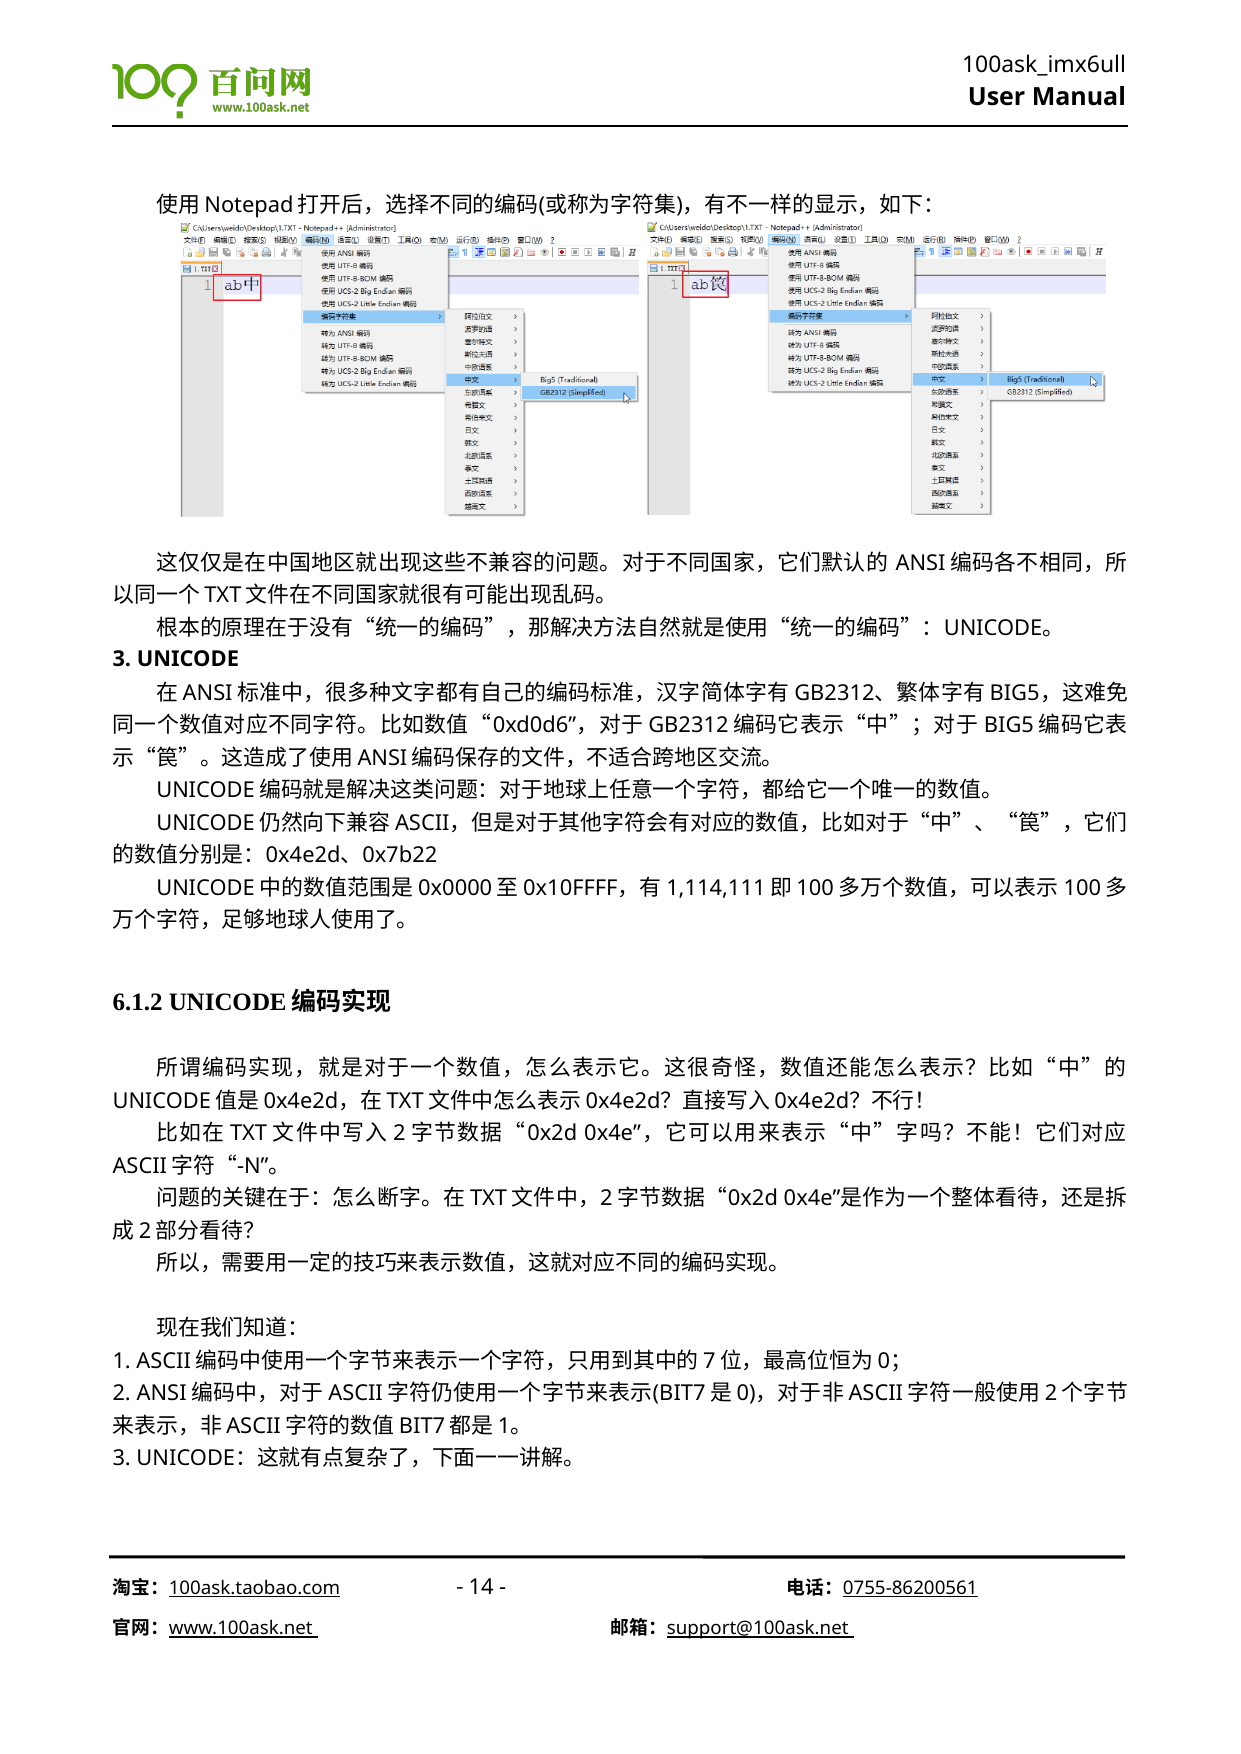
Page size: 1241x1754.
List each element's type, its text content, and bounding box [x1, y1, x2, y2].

text 1. ASCII编码中使用一个字节来表示一个字符，只用到其中的7位，最高位恒为0； [112, 1342, 1128, 1375]
text 比如在TXT文件中写入2字节数据“0x2d 0x4e”，它可以用来表示“中”字吗？不能！它们对应ASCII字符“-N”。 [112, 1115, 1128, 1180]
text 2. ANSI编码中，对于ASCII字符仍使用一个字节来表示(BIT7是0)，对于非ASCII字符一般使用2个字节来表示，非ASCII字符的数值BIT7都是1。 [112, 1375, 1128, 1440]
text 3. UNICODE：这就有点复杂了，下面一一讲解。 [112, 1440, 1128, 1472]
text UNICODE中的数值范围是0x0000至0x10FFFF，有1,114,111即100多万个数值，可以表示100多万个字符，足够地球人使用了。 [112, 869, 1128, 934]
text 这仅仅是在中国地区就出现这些不兼容的问题。对于不同国家，它们默认的ANSI编码各不相同，所以同一个TXT文件在不同国家就很有可能出现乱码。 [112, 544, 1128, 609]
text 所以，需要用一定的技巧来表示数值，这就对应不同的编码实现。 [112, 1245, 1128, 1277]
text 根本的原理在于没有“统一的编码”，那解决方法自然就是使用“统一的编码”：UNICODE。 [112, 609, 1128, 642]
subtitle 3. UNICODE [112, 642, 1128, 674]
subtitle 6.1.2 UNICODE编码实现 [112, 967, 1128, 1032]
text 在ANSI标准中，很多种文字都有自己的编码标准，汉字简体字有GB2312、繁体字有BIG5，这难免同一个数值对应不同字符。比如数值“0xd0d6”，对于GB2312编码它表示“中”；对于BIG5编码它表示“笢”。这造成了使用ANSI编码保存的文件，不适合跨地区交流。 [112, 674, 1128, 772]
picture [112, 64, 310, 124]
text 所谓编码实现，就是对于一个数值，怎么表示它。这很奇怪，数值还能怎么表示？比如“中”的UNICODE值是0x4e2d，在TXT文件中怎么表示0x4e2d？直接写入0x4e2d？不行！ [112, 1050, 1128, 1115]
text 问题的关键在于：怎么断字。在TXT文件中，2字节数据“0x2d 0x4e”是作为一个整体看待，还是拆成2部分看待？ [112, 1180, 1128, 1245]
text UNICODE仍然向下兼容ASCII，但是对于其他字符会有对应的数值，比如对于“中”、“笢”，它们的数值分别是：0x4e2d、0x7b22 [112, 804, 1128, 869]
text 使用Notepad打开后，选择不同的编码(或称为字符集)，有不一样的显示，如下： [112, 187, 1128, 219]
text 现在我们知道： [112, 1310, 1128, 1342]
picture [178, 219, 1106, 517]
text UNICODE编码就是解决这类问题：对于地球上任意一个字符，都给它一个唯一的数值。 [112, 772, 1128, 804]
